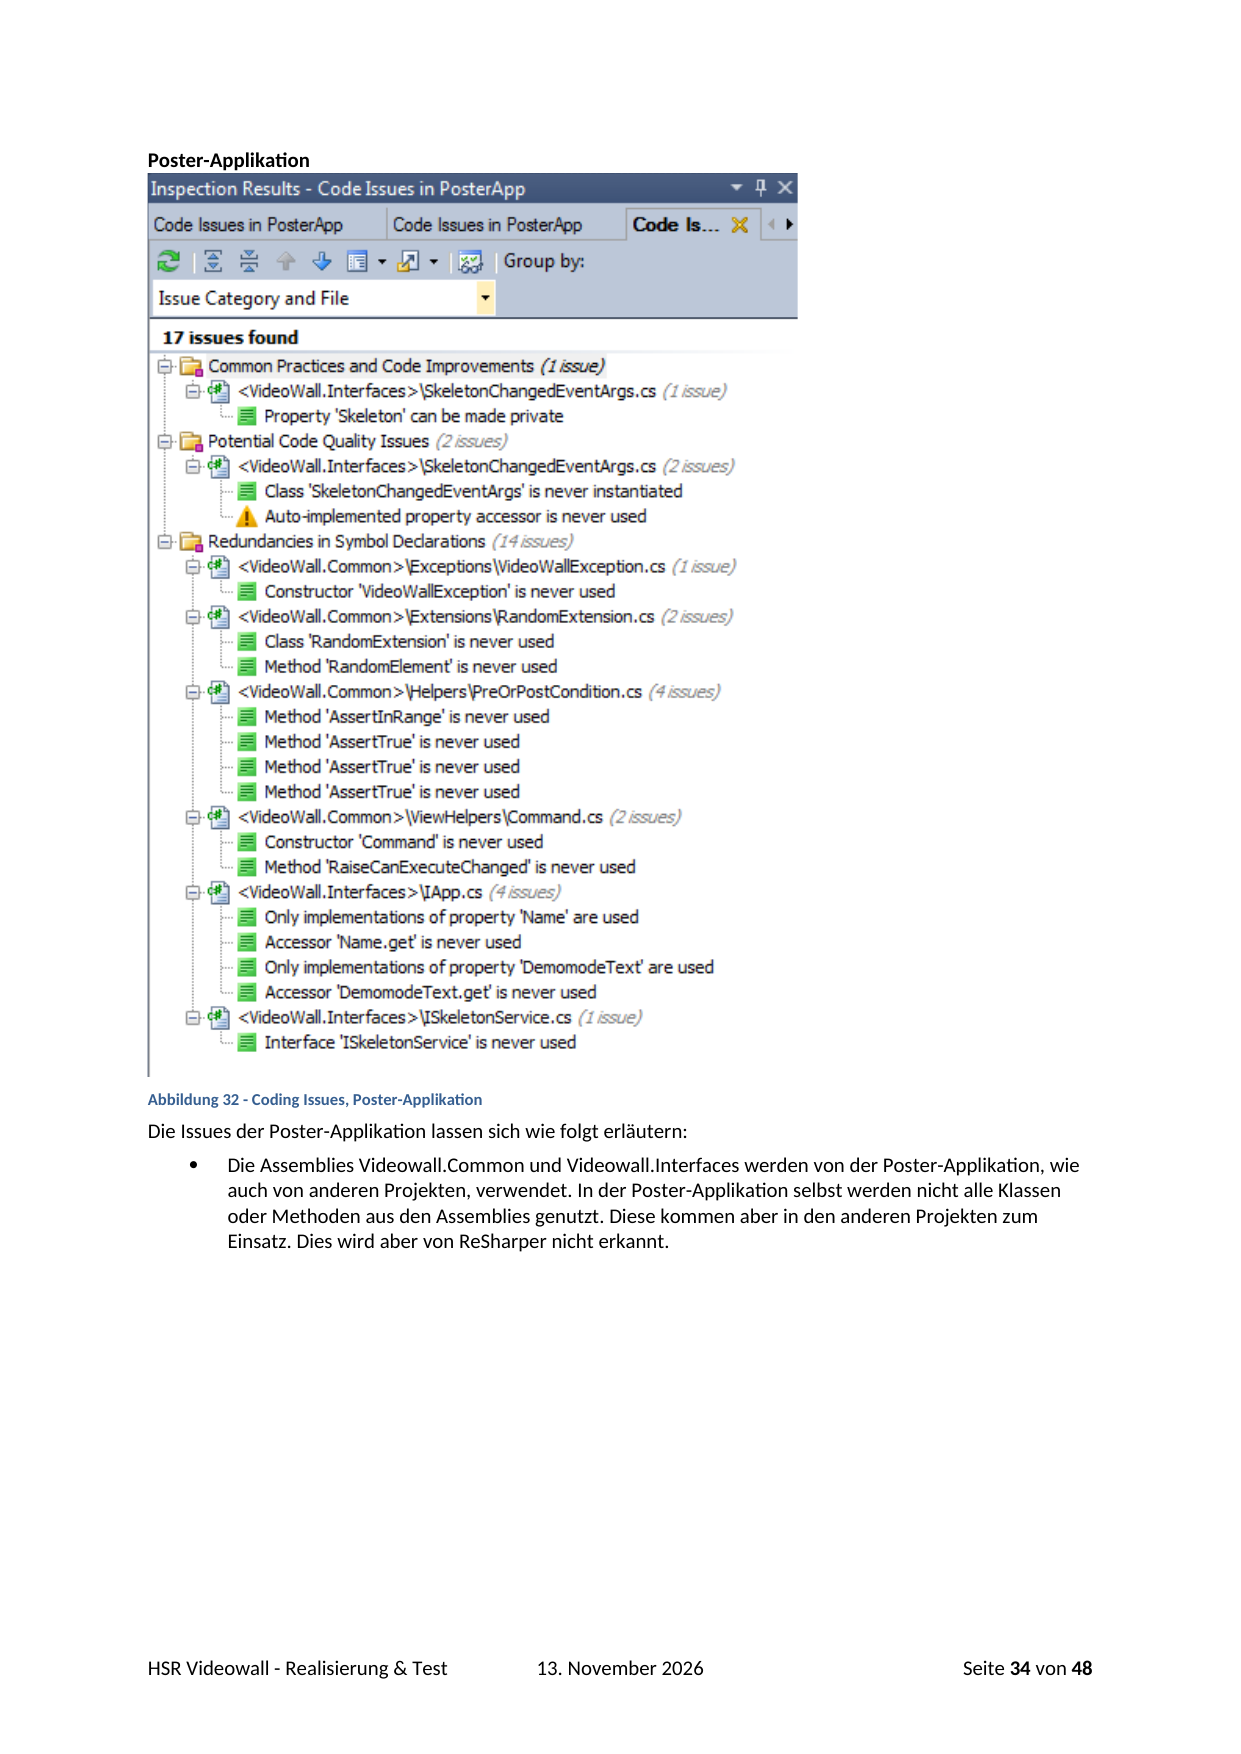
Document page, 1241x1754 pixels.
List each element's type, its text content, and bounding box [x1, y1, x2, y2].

picture [147, 173, 798, 1077]
text Abbildung 32 - Coding Issues, Poster-Applikation [148, 1090, 1093, 1110]
list Die Assemblies Videowall.Common und Videowall.Interfaces werden von der Poster-Applikation, wie auch von anderen Projekten, verwendet. In der Poster-Applikation selbst werden nicht alle Klassen oder Methoden aus den Assemblies genutzt. Diese kommen aber in den anderen Projekten zum Einsatz. Dies wird aber von ReSharper nicht erkannt. [190, 1152, 1093, 1254]
text Die Issues der Poster-Applikation lassen sich wie folgt erläutern: [148, 1118, 1093, 1144]
